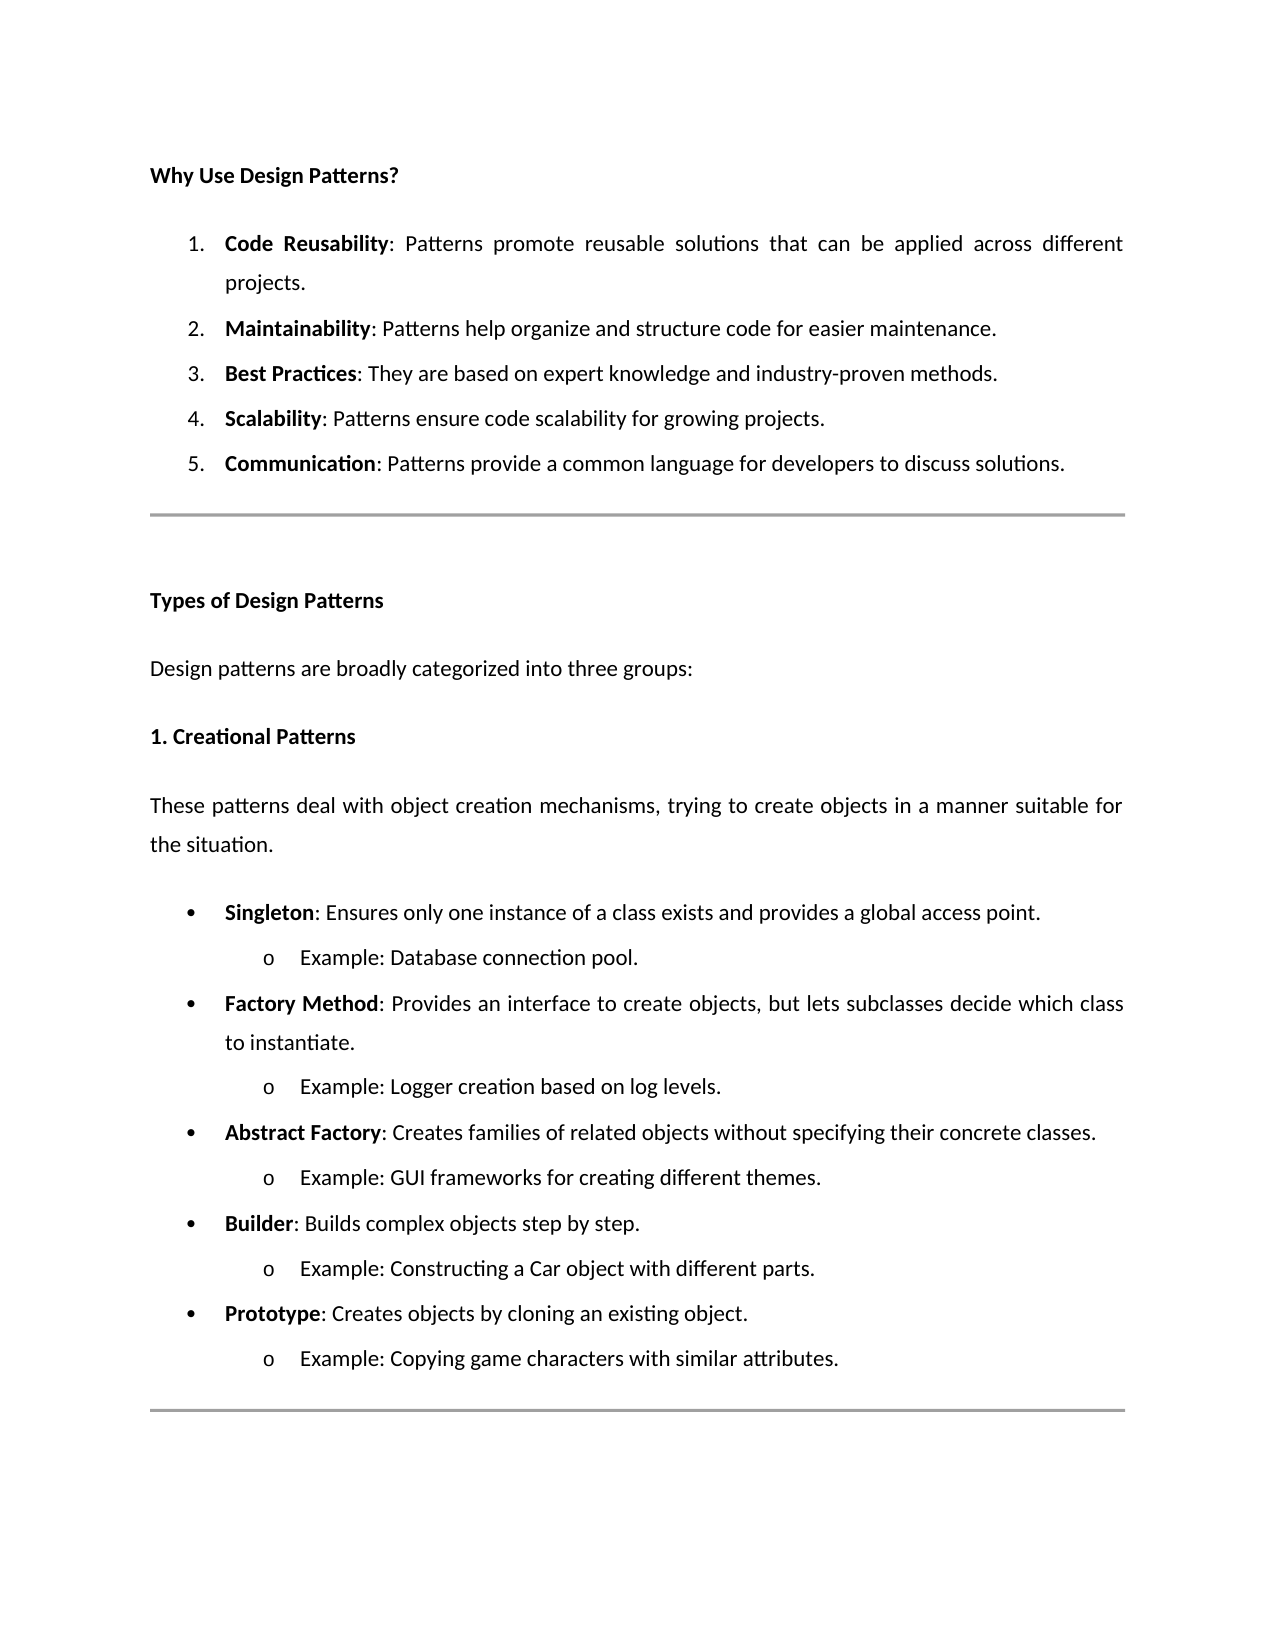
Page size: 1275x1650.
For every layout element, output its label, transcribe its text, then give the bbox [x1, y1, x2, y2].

text Design patterns are broadly categorized into three groups: [150, 643, 1125, 682]
list Example: Logger creation based on log levels. [262, 1062, 1125, 1101]
list Example: GUI frameworks for creating different themes. [262, 1153, 1125, 1192]
list Builder: Builds complex objects step by step. [187, 1198, 1125, 1237]
list Singleton: Ensures only one instance of a class exists and provides a global access point. [187, 887, 1125, 926]
list Code Reusability: Patterns promote reusable solutions that can be applied across different projects. [187, 218, 1125, 296]
list Scalability: Patterns ensure code scalability for growing projects. [187, 393, 1125, 432]
list Best Practices: They are based on expert knowledge and industry-proven methods. [187, 348, 1125, 387]
list Factory Method: Provides an interface to create objects, but lets subclasses decide which class to instantiate. [187, 978, 1125, 1056]
list Maintainability: Patterns help organize and structure code for easier maintenance. [187, 303, 1125, 342]
text 1. Creational Patterns [150, 711, 1125, 751]
text Why Use Design Patterns? [150, 150, 1125, 189]
list Example: Database connection pool. [262, 932, 1125, 971]
text These patterns deal with object creation mechanisms, trying to create objects in a manner suitable for the situation. [150, 780, 1125, 858]
list Abstract Factory: Creates families of related objects without specifying their concrete classes. [187, 1107, 1125, 1146]
text Types of Design Patterns [150, 575, 1125, 614]
list Communication: Patterns provide a common language for developers to discuss solutions. [187, 438, 1125, 478]
list Example: Copying game characters with similar attributes. [262, 1334, 1125, 1373]
list Prototype: Creates objects by cloning an existing object. [187, 1288, 1125, 1328]
list Example: Constructing a Car object with different parts. [262, 1243, 1125, 1282]
